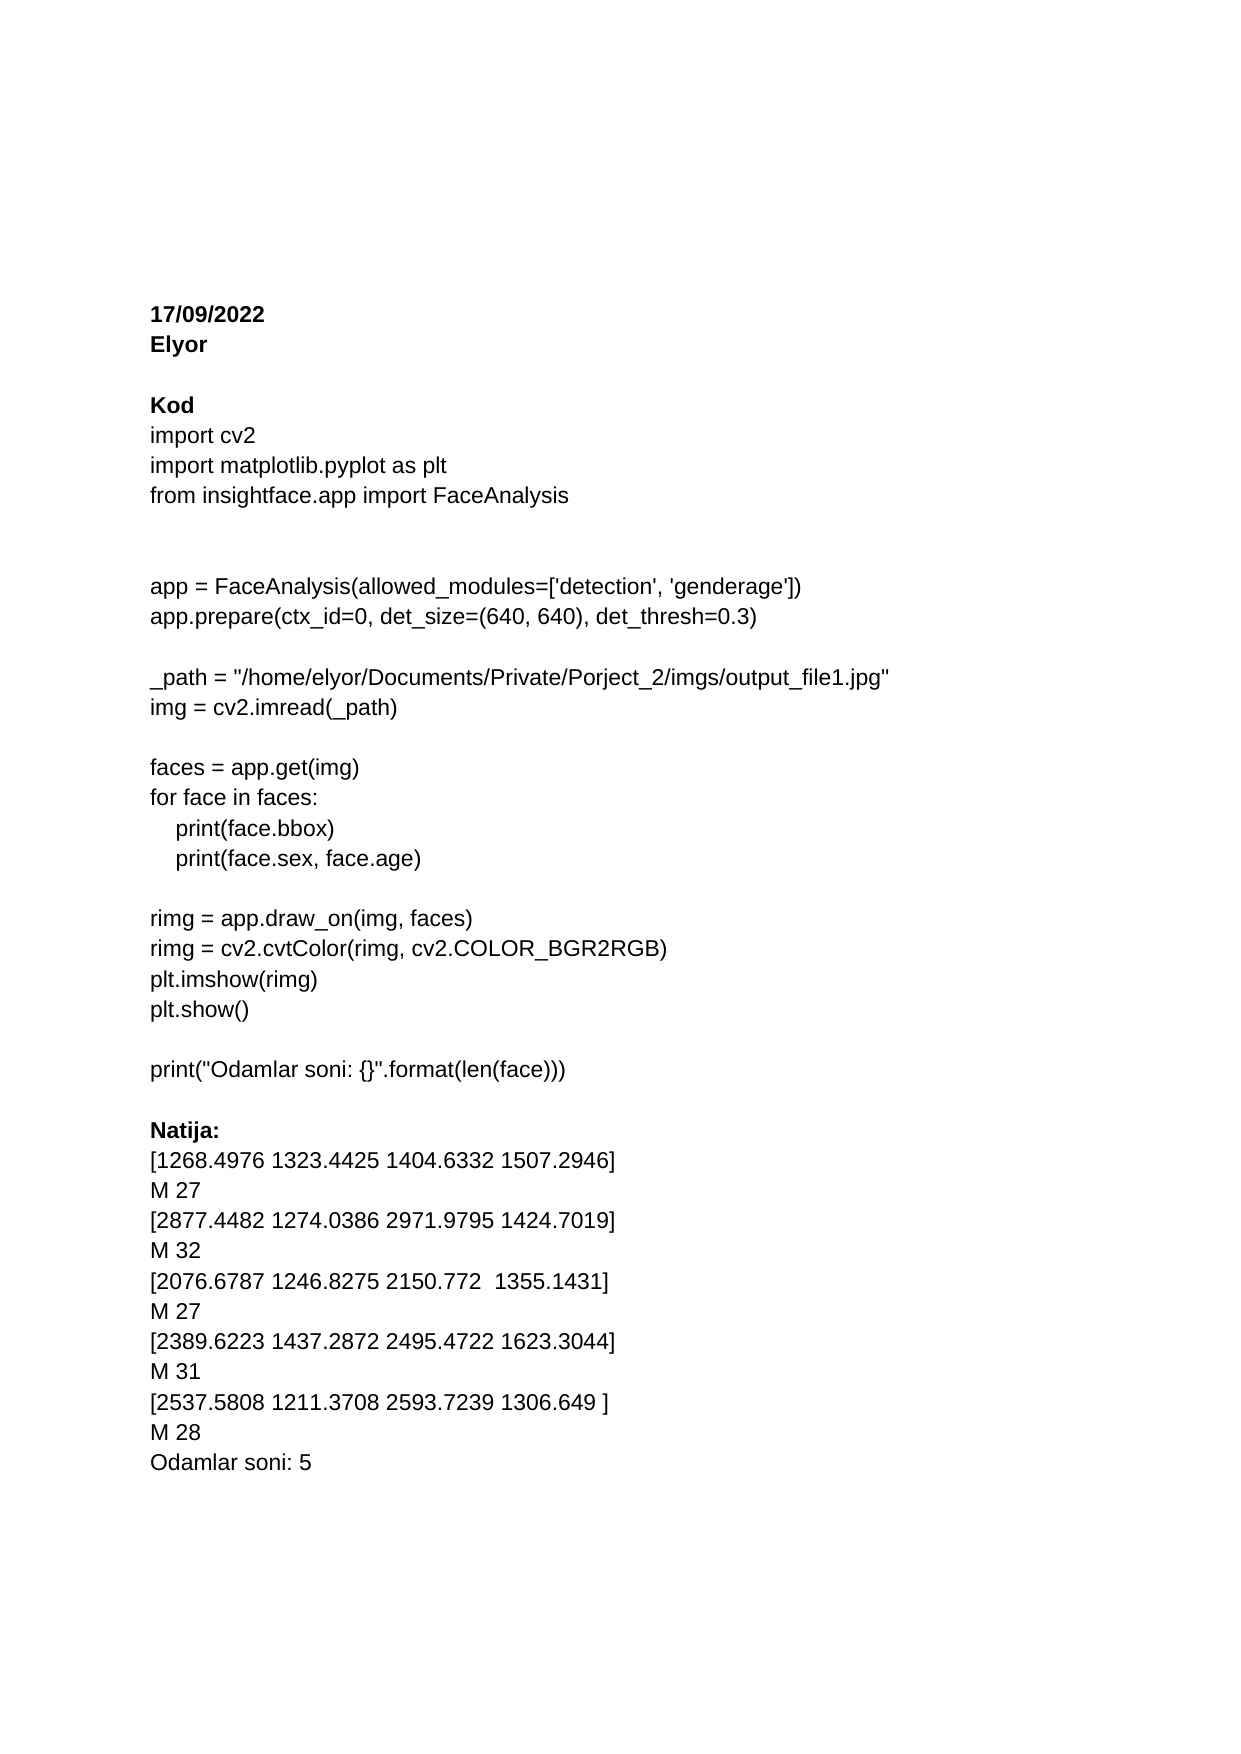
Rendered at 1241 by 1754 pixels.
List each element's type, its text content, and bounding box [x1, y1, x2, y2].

text M 32 [150, 1237, 1090, 1264]
text [2537.5808 1211.3708 2593.7239 1306.649 ] [150, 1388, 1090, 1415]
text [1268.4976 1323.4425 1404.6332 1507.2946] [150, 1147, 1090, 1173]
text import matplotlib.pyplot as plt [150, 452, 1090, 478]
text _path = "/home/elyor/Documents/Private/Porject_2/imgs/output_file1.jpg" [150, 663, 1090, 690]
text from insightface.app import FaceAnalysis [150, 482, 1090, 509]
text Natija: [150, 1117, 1090, 1143]
text print(face.sex, face.age) [150, 845, 1090, 871]
text for face in faces: [150, 784, 1090, 811]
text app.prepare(ctx_id=0, det_size=(640, 640), det_thresh=0.3) [150, 603, 1090, 629]
text Kod [150, 392, 1090, 418]
text faces = app.get(img) [150, 754, 1090, 781]
text [2877.4482 1274.0386 2971.9795 1424.7019] [150, 1207, 1090, 1234]
text M 31 [150, 1358, 1090, 1385]
text M 27 [150, 1298, 1090, 1324]
text M 28 [150, 1419, 1090, 1445]
text plt.show() [150, 996, 1090, 1022]
text 17/09/2022 [150, 301, 1090, 327]
text print(face.bbox) [150, 814, 1090, 841]
text Elyor [150, 331, 1090, 358]
text [2076.6787 1246.8275 2150.772 1355.1431] [150, 1268, 1090, 1294]
text plt.imshow(rimg) [150, 966, 1090, 992]
text rimg = cv2.cvtColor(rimg, cv2.COLOR_BGR2RGB) [150, 935, 1090, 962]
text M 27 [150, 1177, 1090, 1203]
text app = FaceAnalysis(allowed_modules=['detection', 'genderage']) [150, 573, 1090, 599]
text img = cv2.imread(_path) [150, 694, 1090, 720]
text import cv2 [150, 422, 1090, 448]
text Odamlar soni: 5 [150, 1449, 1090, 1475]
text rimg = app.draw_on(img, faces) [150, 905, 1090, 932]
text print("Odamlar soni: {}".format(len(face))) [150, 1056, 1090, 1083]
text [2389.6223 1437.2872 2495.4722 1623.3044] [150, 1328, 1090, 1354]
